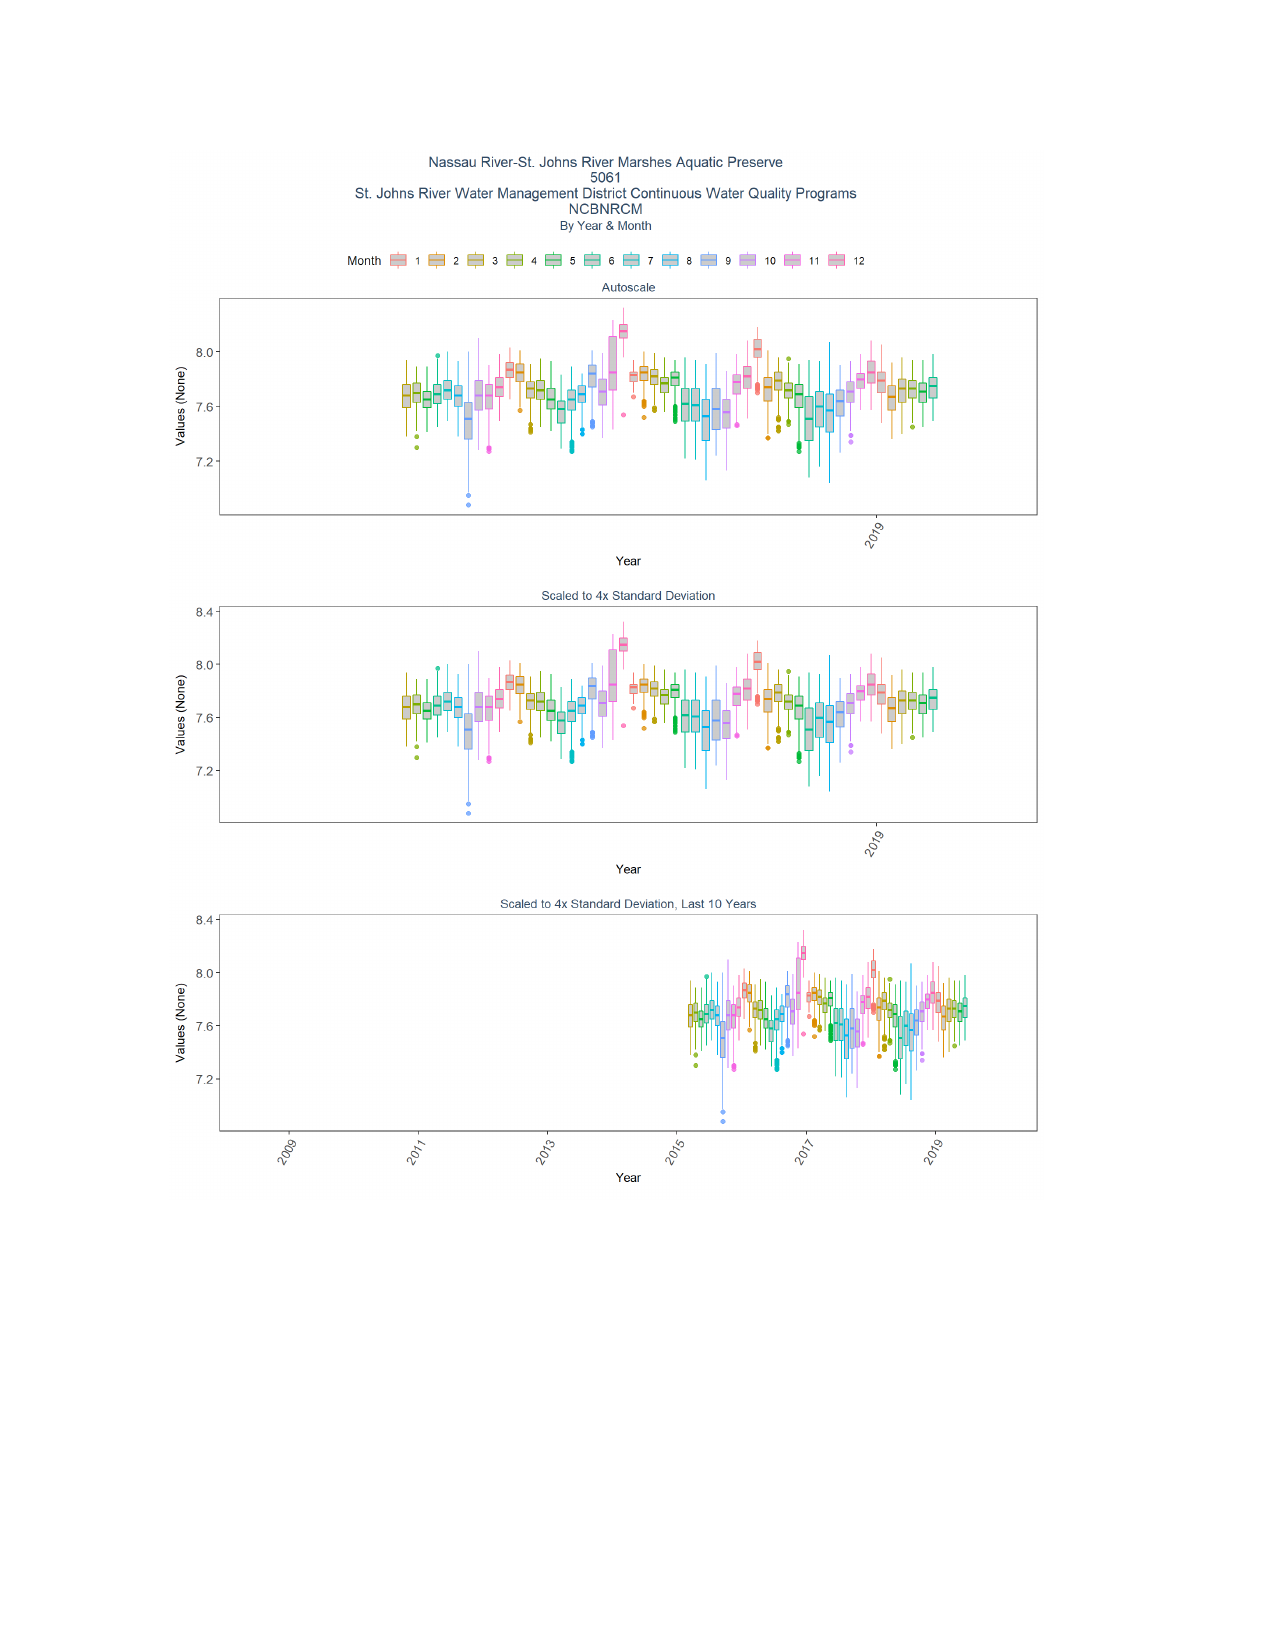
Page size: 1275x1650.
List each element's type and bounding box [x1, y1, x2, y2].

picture [168, 150, 1044, 1200]
